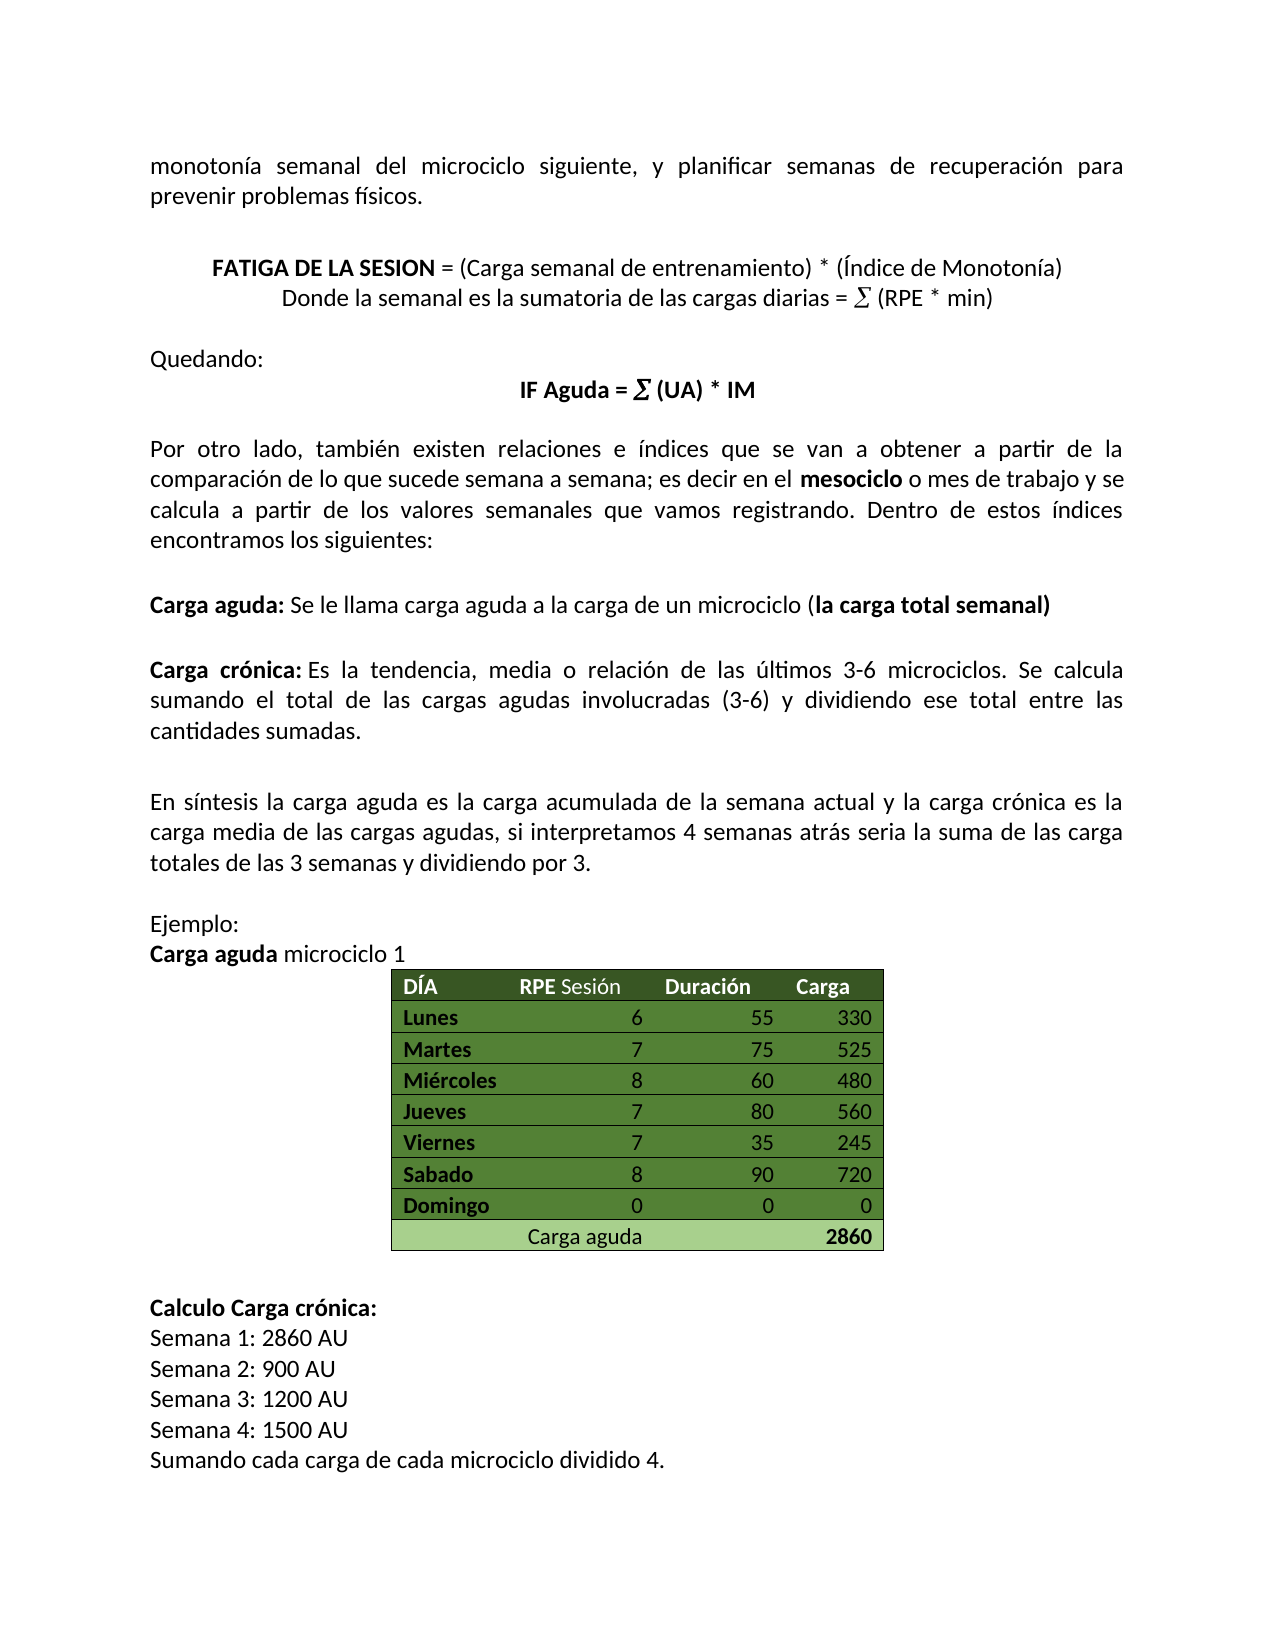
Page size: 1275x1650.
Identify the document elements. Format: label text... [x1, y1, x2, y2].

table_cell 8 [508, 1064, 654, 1094]
text FATIGA DE LA SESION = (Carga semanal de entrenamiento) * (Índice de Monotonía) [150, 252, 1125, 282]
table_cell 480 [785, 1064, 883, 1094]
table_cell 55 [654, 1001, 785, 1032]
table_cell 7 [508, 1095, 654, 1125]
table_header Carga [785, 970, 883, 1000]
table_cell 6 [508, 1001, 654, 1032]
table_cell 560 [785, 1095, 883, 1125]
text Calculo Carga crónica: [150, 1292, 1125, 1322]
table_cell 8 [508, 1158, 654, 1188]
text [150, 150, 1125, 211]
table_cell 35 [654, 1126, 785, 1157]
table_cell Jueves [392, 1095, 508, 1125]
table_cell Sabado [392, 1158, 508, 1188]
table_cell 0 [508, 1189, 654, 1219]
text Donde la semanal es la sumatoria de las cargas diarias = (RPE * min) [150, 282, 1125, 313]
table_cell 0 [785, 1189, 883, 1219]
text Carga aguda microciclo 1 [150, 938, 1125, 969]
table_cell 245 [785, 1126, 883, 1157]
text Carga aguda: Se le llama carga aguda a la carga de un microciclo (la carga total semanal) [150, 589, 1125, 620]
table_cell 0 [654, 1189, 785, 1219]
table_cell [654, 1220, 785, 1250]
table_cell 75 [654, 1033, 785, 1063]
text Ejemplo: [150, 908, 1125, 938]
table_header Duración [654, 970, 785, 1000]
table_cell Carga aguda [508, 1220, 654, 1250]
table_cell 2860 [785, 1220, 883, 1250]
text Semana 4: 1500 AU [150, 1414, 1125, 1444]
text En síntesis la carga aguda es la carga acumulada de la semana actual y la carga crónica es la carga media de las cargas agudas, si interpretamos 4 semanas atrás seria la suma de las carga totales de las 3 semanas y dividiendo por 3. [150, 786, 1125, 877]
table_cell 525 [785, 1033, 883, 1063]
text Por otro lado, también existen relaciones e índices que se van a obtener a partir de la comparación de lo que sucede semana a semana; es decir en el mesociclo o mes de trabajo y se calcula a partir de los valores semanales que vamos registrando. Dentro de estos índices encontramos los siguientes: [150, 433, 1125, 555]
table_cell Lunes [392, 1001, 508, 1032]
text Sumando cada carga de cada microciclo dividido 4. [150, 1444, 1125, 1475]
table_cell Miércoles [392, 1064, 508, 1094]
table_header DÍA [392, 970, 508, 1000]
table_cell 330 [785, 1001, 883, 1032]
text Quedando: [150, 343, 1125, 374]
table_cell Viernes [392, 1126, 508, 1157]
table_cell 7 [508, 1126, 654, 1157]
table_header RPE Sesión [508, 970, 654, 1000]
table_cell Domingo [392, 1189, 508, 1219]
text Semana 3: 1200 AU [150, 1383, 1125, 1414]
table_cell 60 [654, 1064, 785, 1094]
table_cell Martes [392, 1033, 508, 1063]
text IF Aguda = (UA) * IM [150, 374, 1125, 404]
table_cell 80 [654, 1095, 785, 1125]
text Carga crónica: Es la tendencia, media o relación de las últimos 3-6 microciclos. Se calcula sumando el total de las cargas agudas involucradas (3-6) y dividiendo ese total entre las cantidades sumadas. [150, 654, 1125, 745]
text Semana 1: 2860 AU [150, 1322, 1125, 1353]
table_cell 720 [785, 1158, 883, 1188]
table_cell 7 [508, 1033, 654, 1063]
table_cell 90 [654, 1158, 785, 1188]
table_cell [392, 1220, 508, 1250]
text Semana 2: 900 AU [150, 1353, 1125, 1383]
